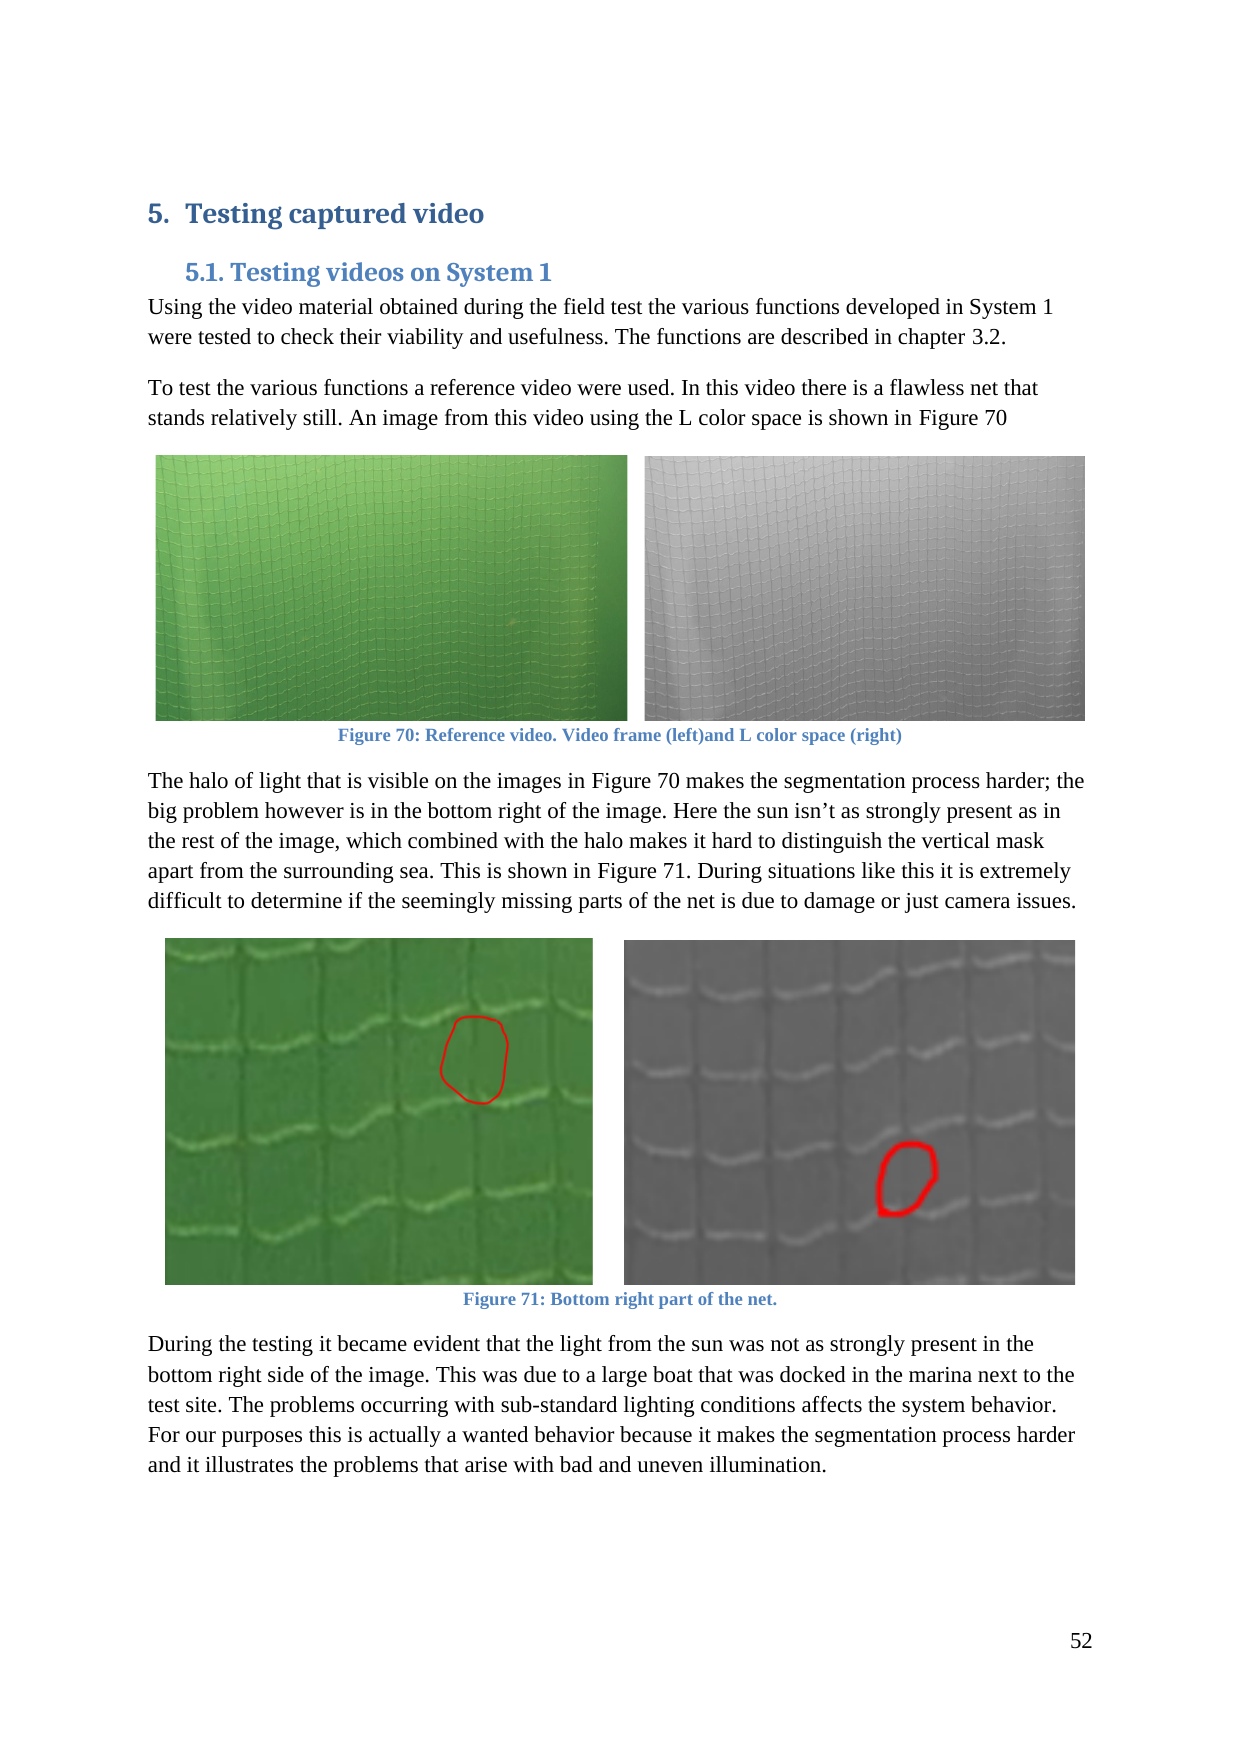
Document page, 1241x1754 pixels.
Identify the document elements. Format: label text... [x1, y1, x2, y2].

subtitle Testing videos on System 1 [185, 257, 1093, 288]
picture [155, 455, 628, 721]
text During the testing it became evident that the light from the sun was not as strongly present in the bottom right side of the image. This was due to a large boat that was docked in the marina next to the test site. The problems occurring with sub-standard lighting conditions affects the system behavior. For our purposes this is actually a wanted behavior because it makes the segmentation process harder and it illustrates the problems that arise with bad and uneven illumination. [148, 1330, 1093, 1478]
text Using the video material obtained during the field test the various functions developed in System 1 were tested to check their viability and usefulness. The functions are described in chapter 3.2. [148, 293, 1093, 349]
picture [624, 940, 1075, 1285]
picture [165, 938, 596, 1285]
picture [644, 456, 1085, 721]
subtitle Testing captured video [148, 198, 1093, 231]
